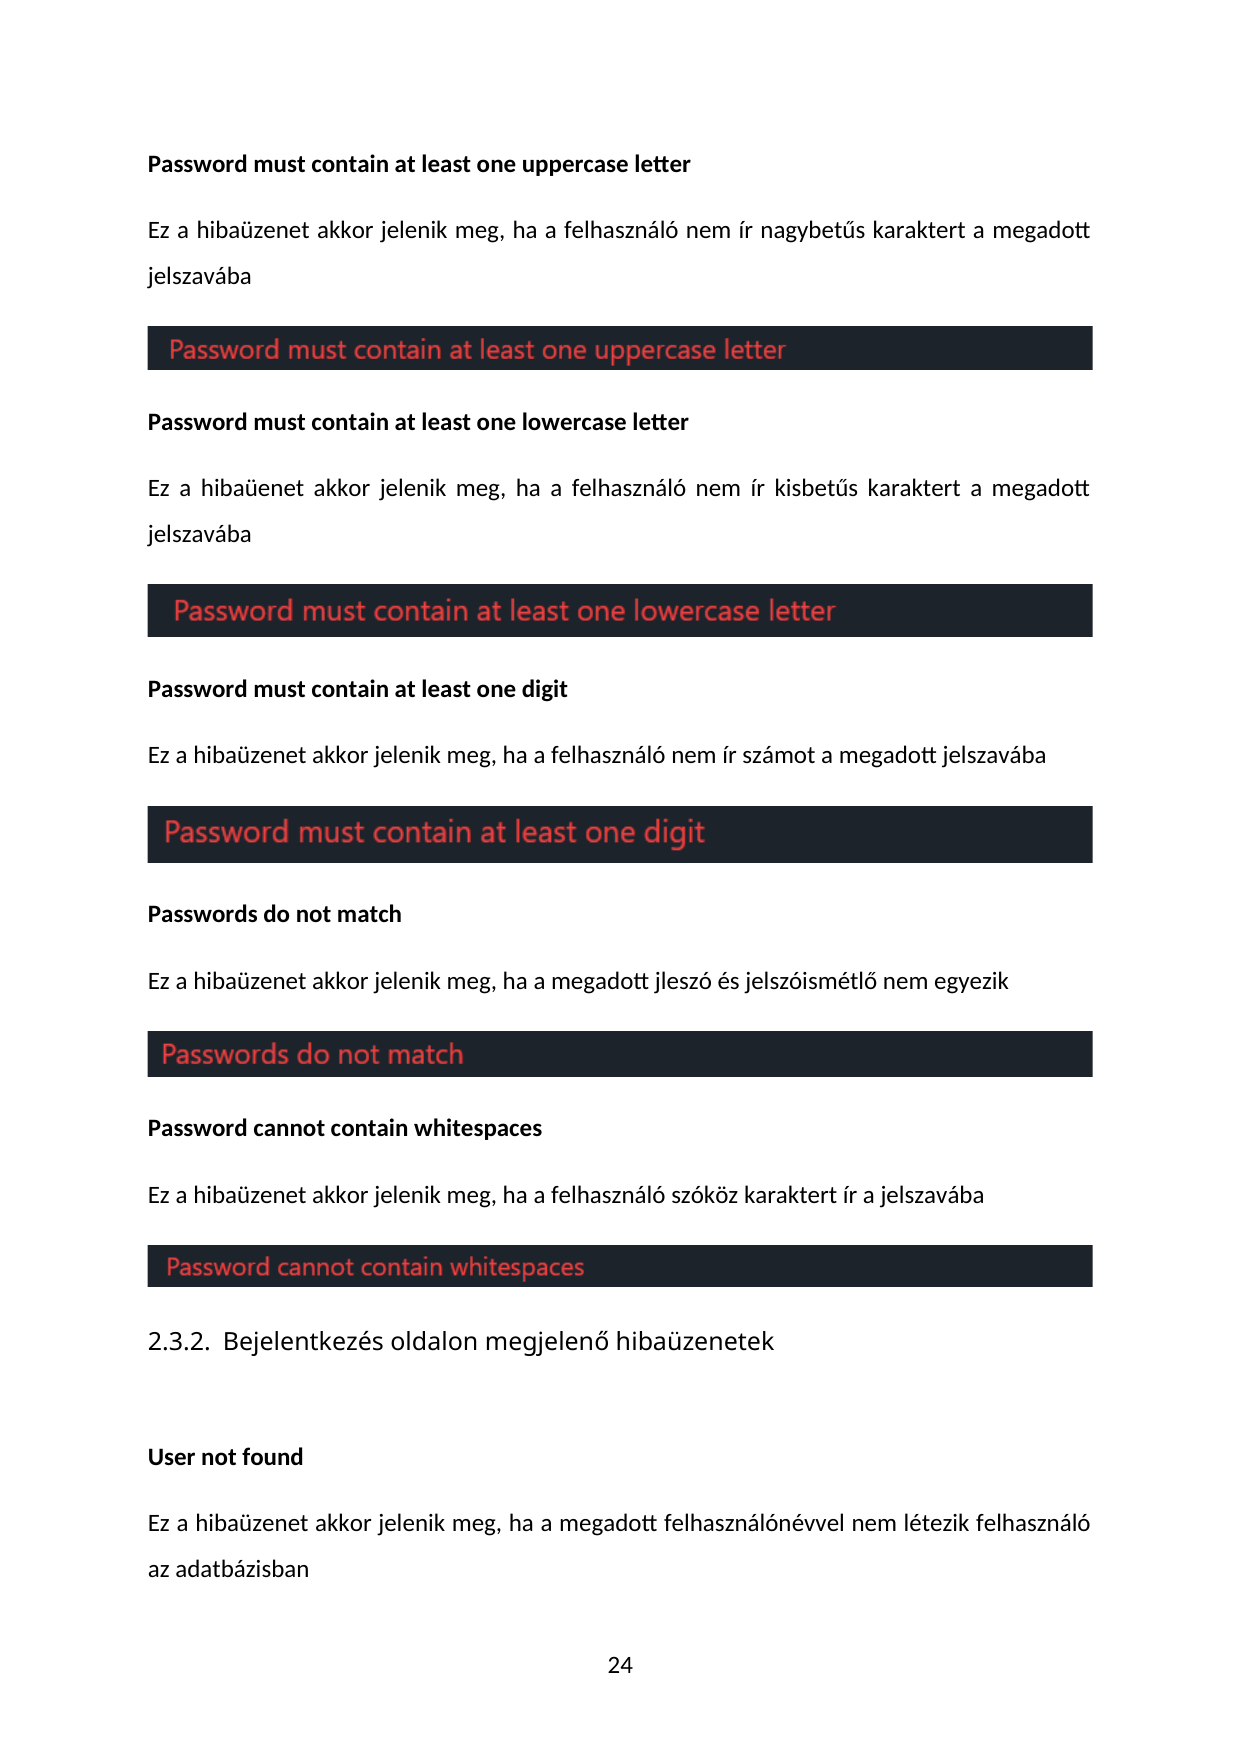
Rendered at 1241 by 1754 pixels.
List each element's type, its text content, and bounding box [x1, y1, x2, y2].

text User not found [148, 1441, 1092, 1471]
text Password must contain at least one uppercase letter [148, 148, 1092, 178]
text Passwords do not match [148, 898, 1092, 929]
subtitle Bejelentkezés oldalon megjelenő hibaüzenetek [148, 1323, 1092, 1357]
text Ez a hibaüenet akkor jelenik meg, ha a felhasználó nem ír kisbetűs karaktert a megadott jelszavába [148, 472, 1092, 548]
picture [147, 806, 1093, 863]
text Ez a hibaüzenet akkor jelenik meg, ha a felhasználó szóköz karaktert ír a jelszavába [148, 1179, 1092, 1209]
picture [147, 584, 1093, 637]
text Password must contain at least one lowercase letter [148, 406, 1092, 436]
text Ez a hibaüzenet akkor jelenik meg, ha a megadott felhasználónévvel nem létezik felhasználó az adatbázisban [148, 1507, 1092, 1583]
text Ez a hibaüzenet akkor jelenik meg, ha a megadott jleszó és jelszóismétlő nem egyezik [148, 965, 1092, 995]
text Password must contain at least one digit [148, 673, 1092, 703]
picture [147, 326, 1093, 370]
text Ez a hibaüzenet akkor jelenik meg, ha a felhasználó nem ír számot a megadott jelszavába [148, 739, 1092, 770]
text Ez a hibaüzenet akkor jelenik meg, ha a felhasználó nem ír nagybetűs karaktert a megadott jelszavába [148, 214, 1092, 291]
picture [147, 1031, 1093, 1077]
text Password cannot contain whitespaces [148, 1112, 1092, 1143]
picture [147, 1245, 1093, 1287]
